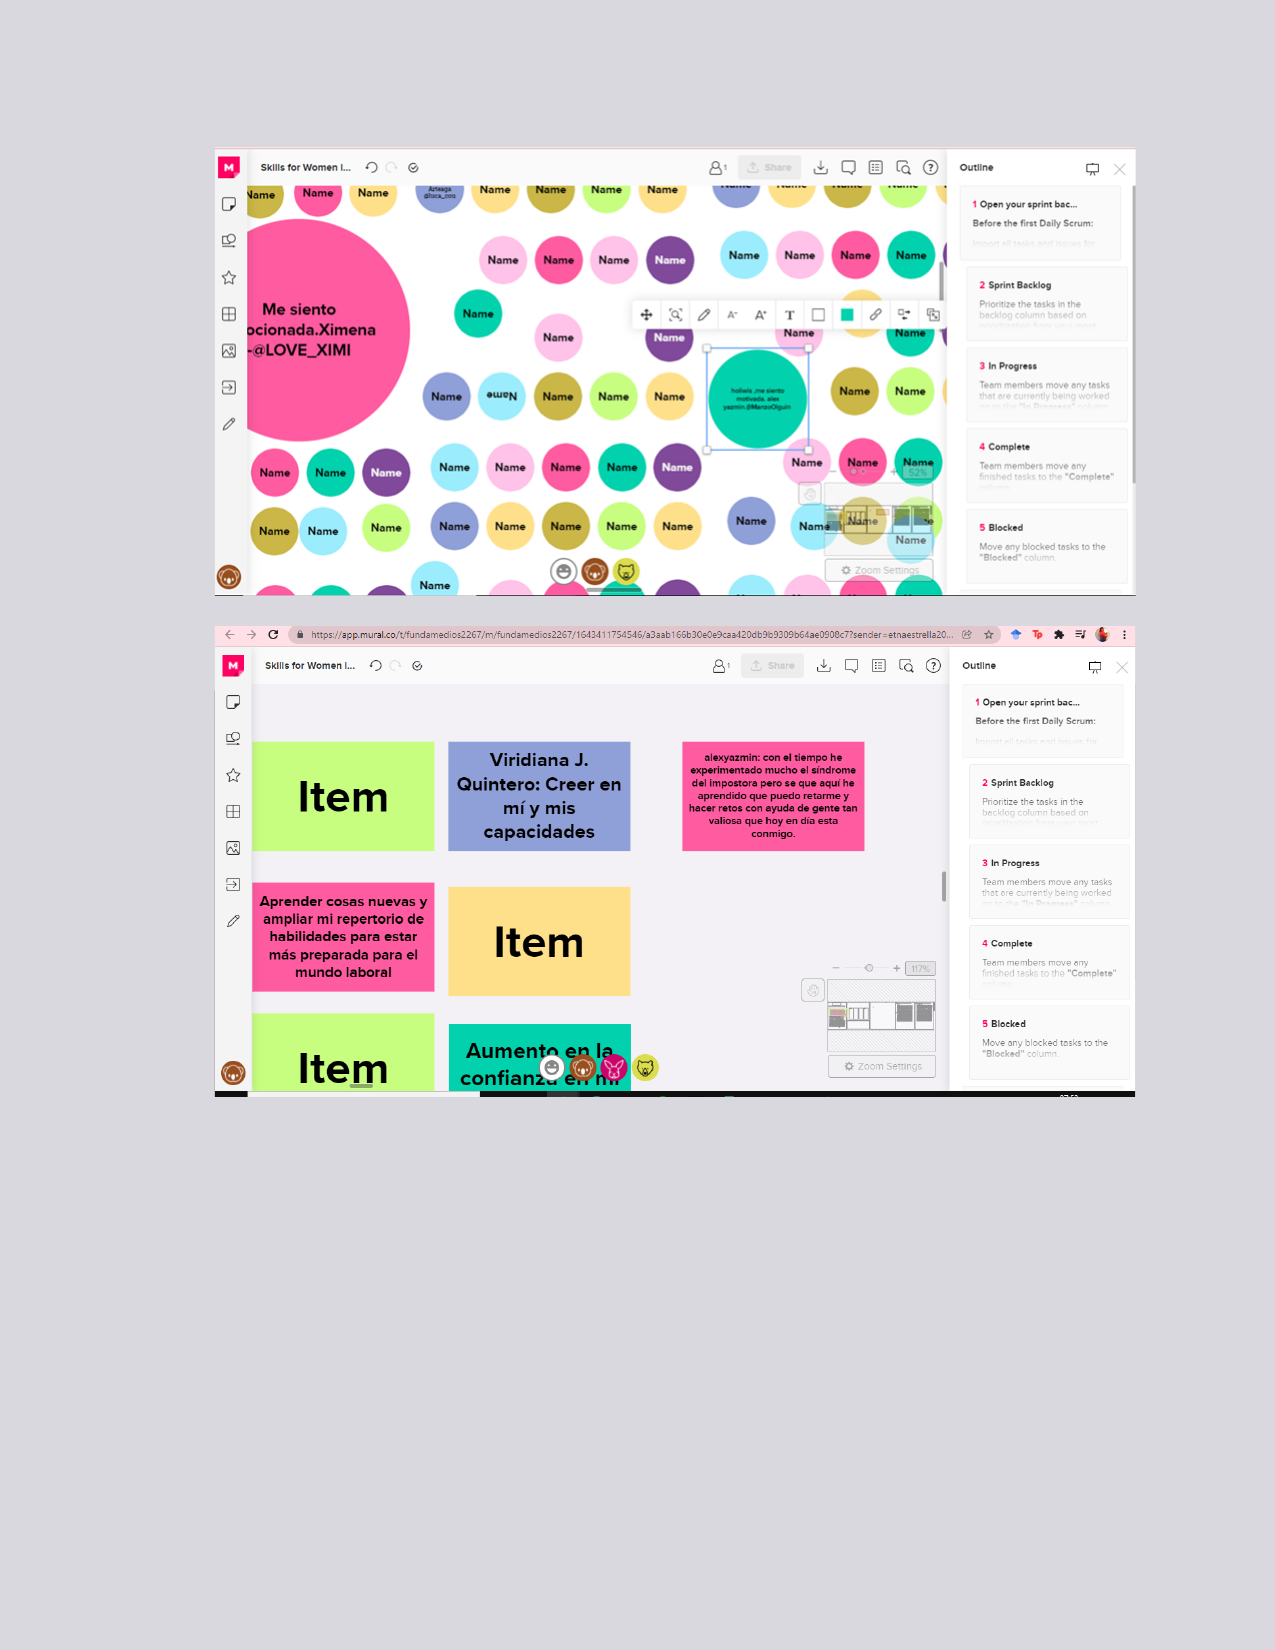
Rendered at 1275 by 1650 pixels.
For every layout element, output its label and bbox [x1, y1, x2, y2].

picture [214, 147, 1136, 596]
